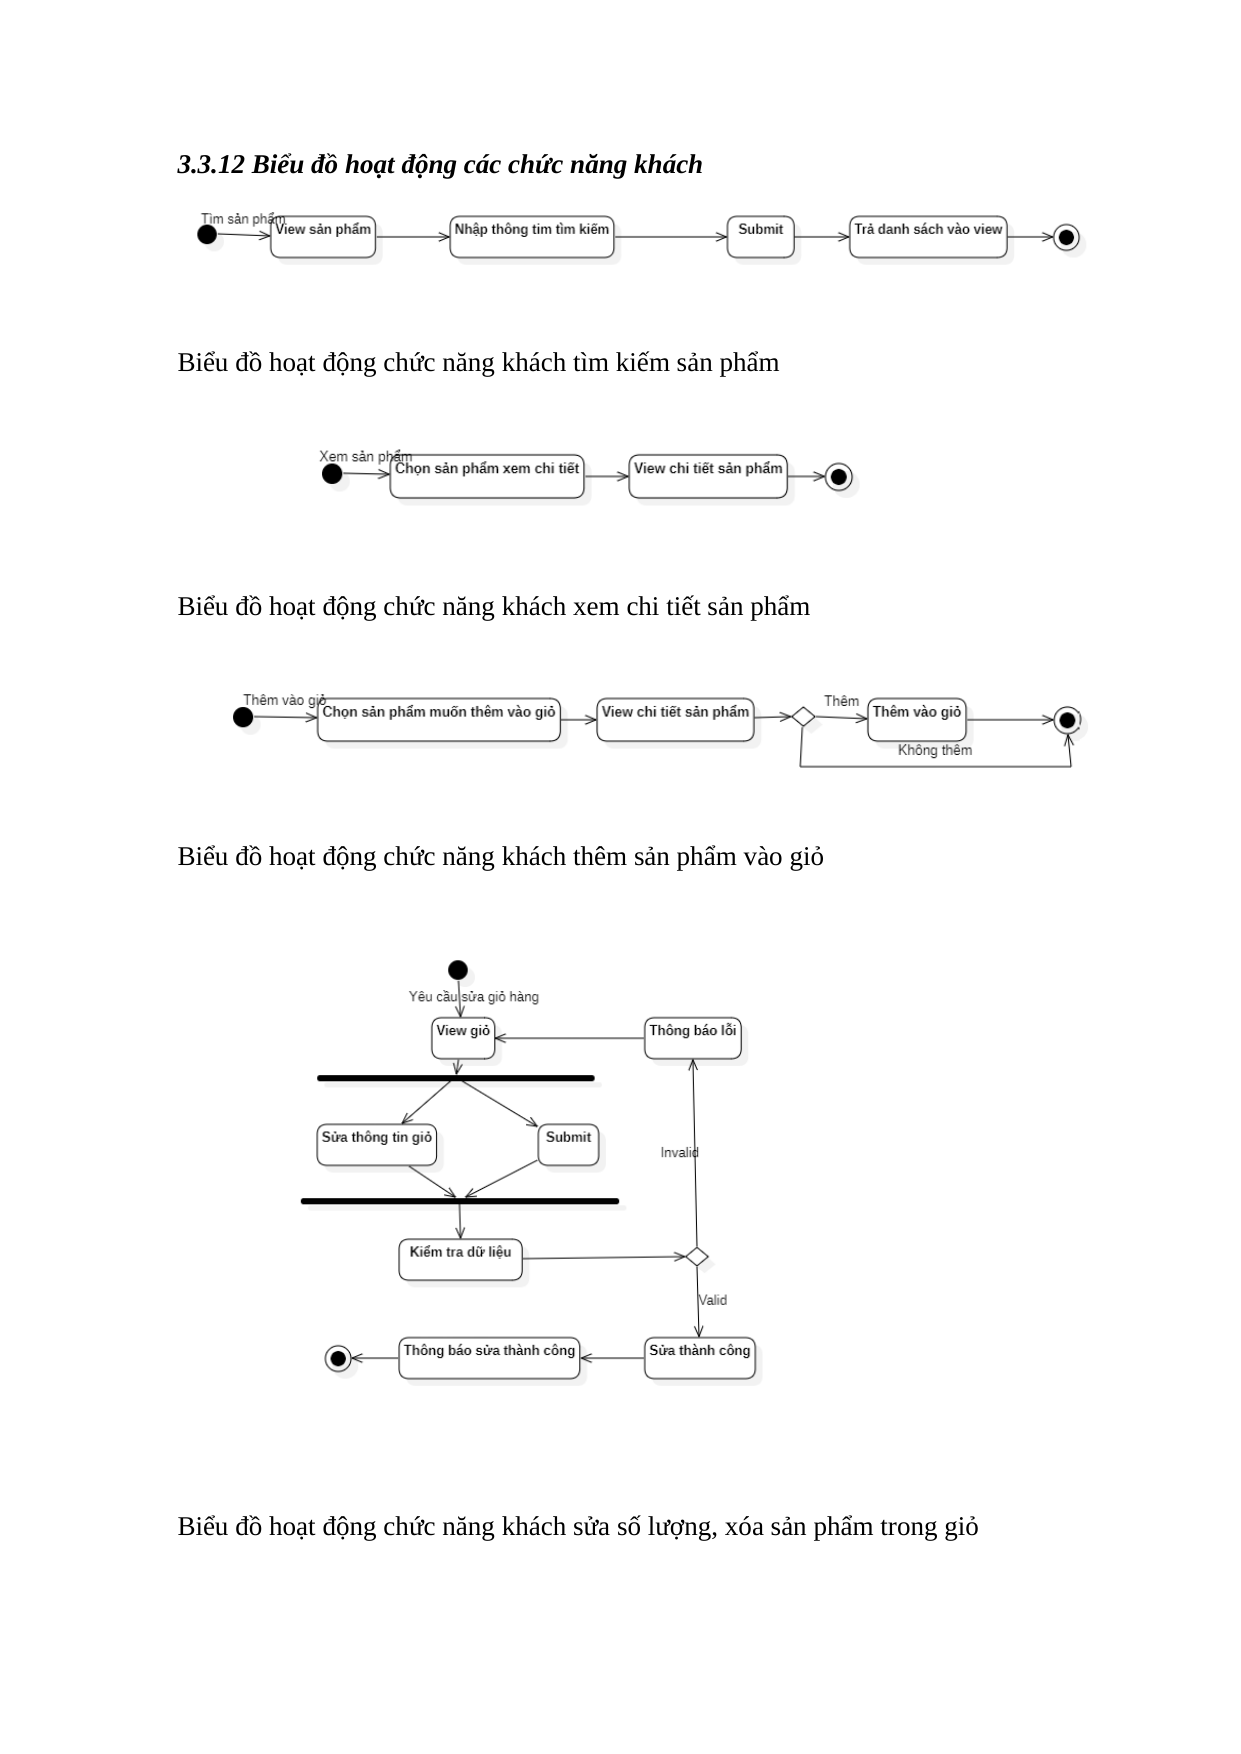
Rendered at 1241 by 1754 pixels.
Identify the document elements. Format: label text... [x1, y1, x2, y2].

text Biểu đồ hoạt động chức năng khách sửa số lượng, xóa sản phẩm trong giỏ [177, 1510, 1122, 1541]
picture [289, 413, 1010, 555]
text Biểu đồ hoạt động chức năng khách xem chi tiết sản phẩm [177, 591, 1122, 622]
picture [177, 907, 914, 1474]
picture [177, 203, 1123, 310]
subtitle Biểu đồ hoạt động các chức năng khách [177, 148, 1122, 179]
text Biểu đồ hoạt động chức năng khách tìm kiếm sản phẩm [177, 346, 1122, 377]
text Biểu đồ hoạt động chức năng khách thêm sản phẩm vào giỏ [177, 840, 1122, 871]
picture [177, 658, 1123, 804]
